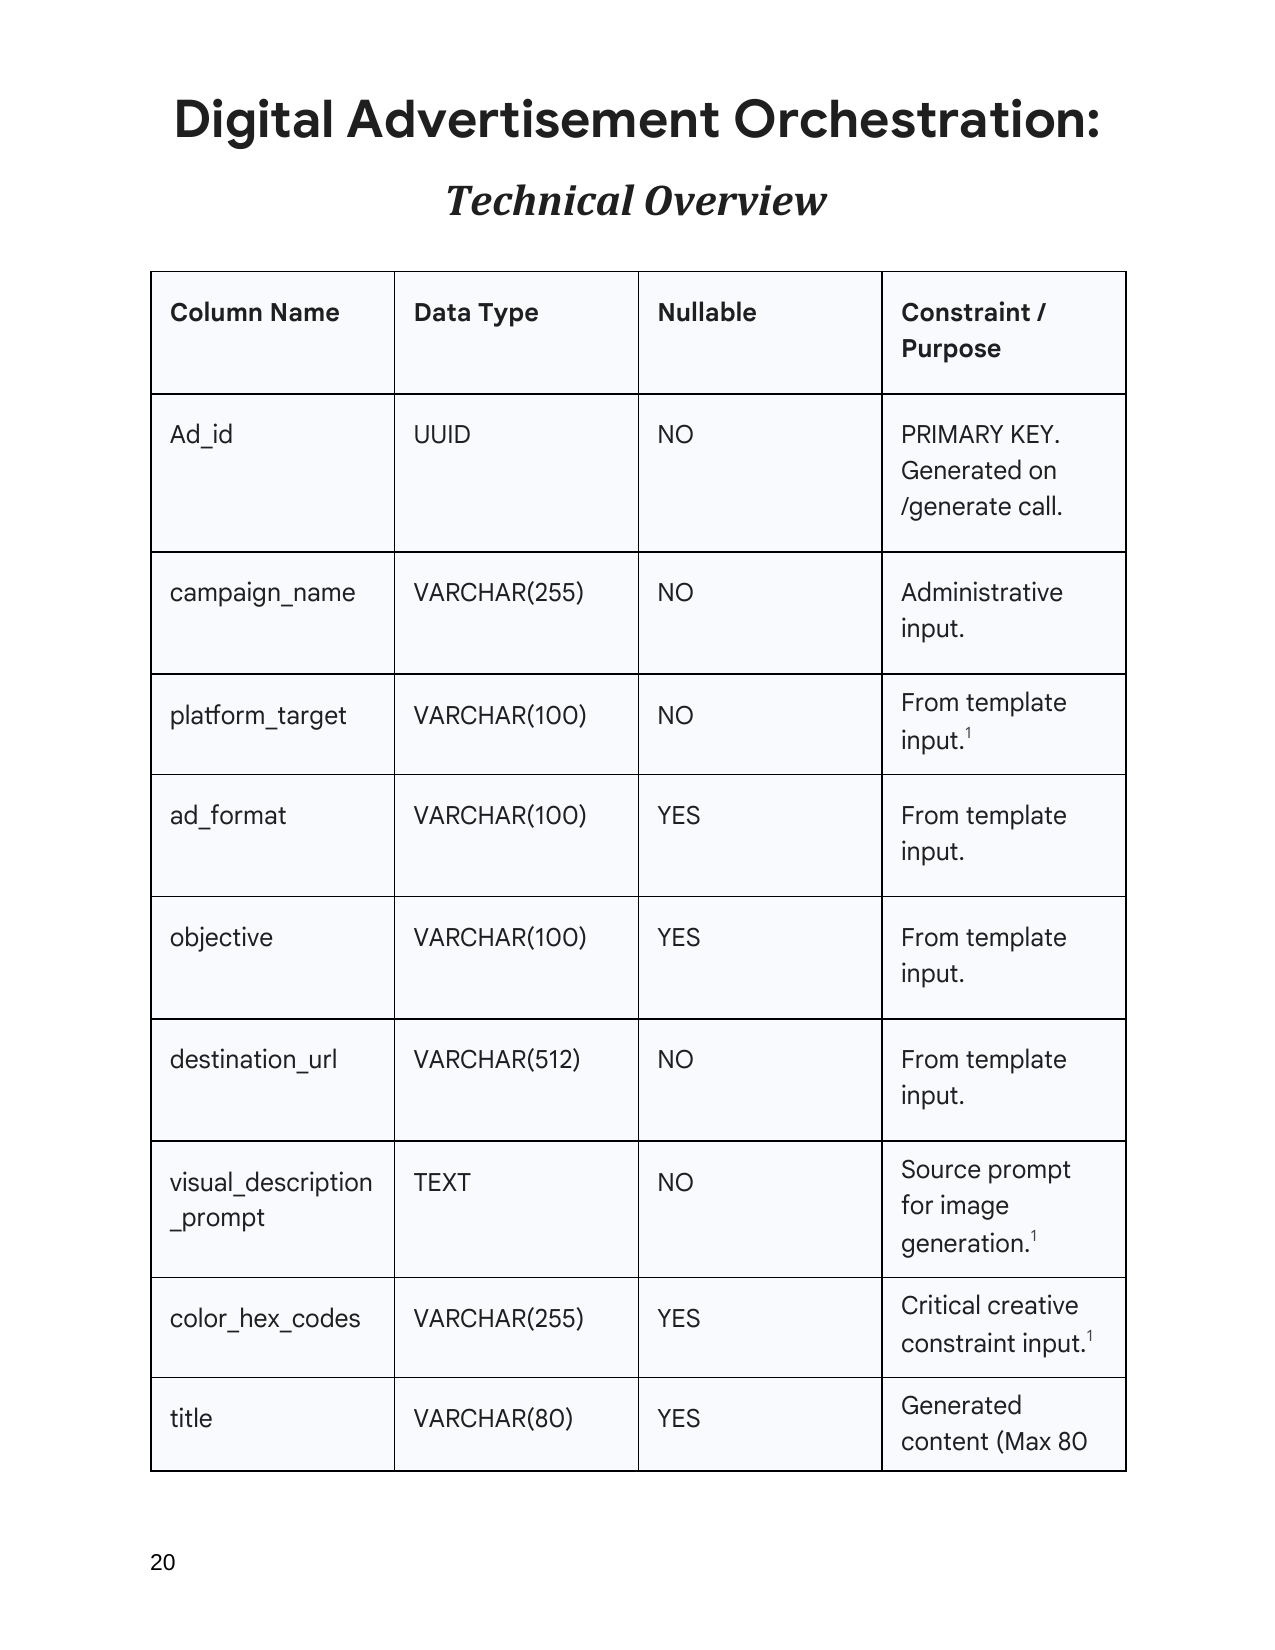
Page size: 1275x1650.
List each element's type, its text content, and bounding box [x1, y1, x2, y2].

table_cell TEXT [395, 1142, 638, 1276]
table_cell PRIMARY KEY. Generated on /generate call. [883, 395, 1125, 551]
table_cell VARCHAR(512) [395, 1020, 638, 1140]
table_cell visual_description_prompt [152, 1142, 394, 1276]
table_cell UUID [395, 395, 638, 551]
table_cell platform_target [152, 675, 394, 773]
table_cell YES [639, 775, 881, 896]
table_cell VARCHAR(100) [395, 775, 638, 896]
table_cell NO [639, 675, 881, 773]
table_cell From template input.1 [883, 675, 1125, 773]
table_cell YES [639, 897, 881, 1018]
table_cell NO [639, 1020, 881, 1140]
table_cell objective [152, 897, 394, 1018]
table_cell YES [639, 1378, 881, 1470]
table_cell destination_url [152, 1020, 394, 1140]
table_cell Ad_id [152, 395, 394, 551]
table_cell NO [639, 553, 881, 673]
table_cell From template input. [883, 897, 1125, 1018]
table_cell VARCHAR(100) [395, 897, 638, 1018]
table_cell NO [639, 395, 881, 551]
table_cell color_hex_codes [152, 1278, 394, 1377]
table_cell Source prompt for image generation.1 [883, 1142, 1125, 1276]
table_cell VARCHAR(100) [395, 675, 638, 773]
table_cell From template input. [883, 775, 1125, 896]
table_cell From template input. [883, 1020, 1125, 1140]
table_cell campaign_name [152, 553, 394, 673]
table_cell NO [639, 1142, 881, 1276]
table_cell VARCHAR(80) [395, 1378, 638, 1470]
table_header Column Name [152, 272, 394, 393]
table_cell VARCHAR(255) [395, 1278, 638, 1377]
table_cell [883, 1378, 1125, 1470]
table_cell Administrative input. [883, 553, 1125, 673]
table_header Nullable [639, 272, 881, 393]
table_header Constraint / Purpose [883, 272, 1125, 393]
table_cell VARCHAR(255) [395, 553, 638, 673]
table_cell Critical creative constraint input.1 [883, 1278, 1125, 1377]
table_cell YES [639, 1278, 881, 1377]
table_header Data Type [395, 272, 638, 393]
table_cell ad_format [152, 775, 394, 896]
table_cell title [152, 1378, 394, 1470]
